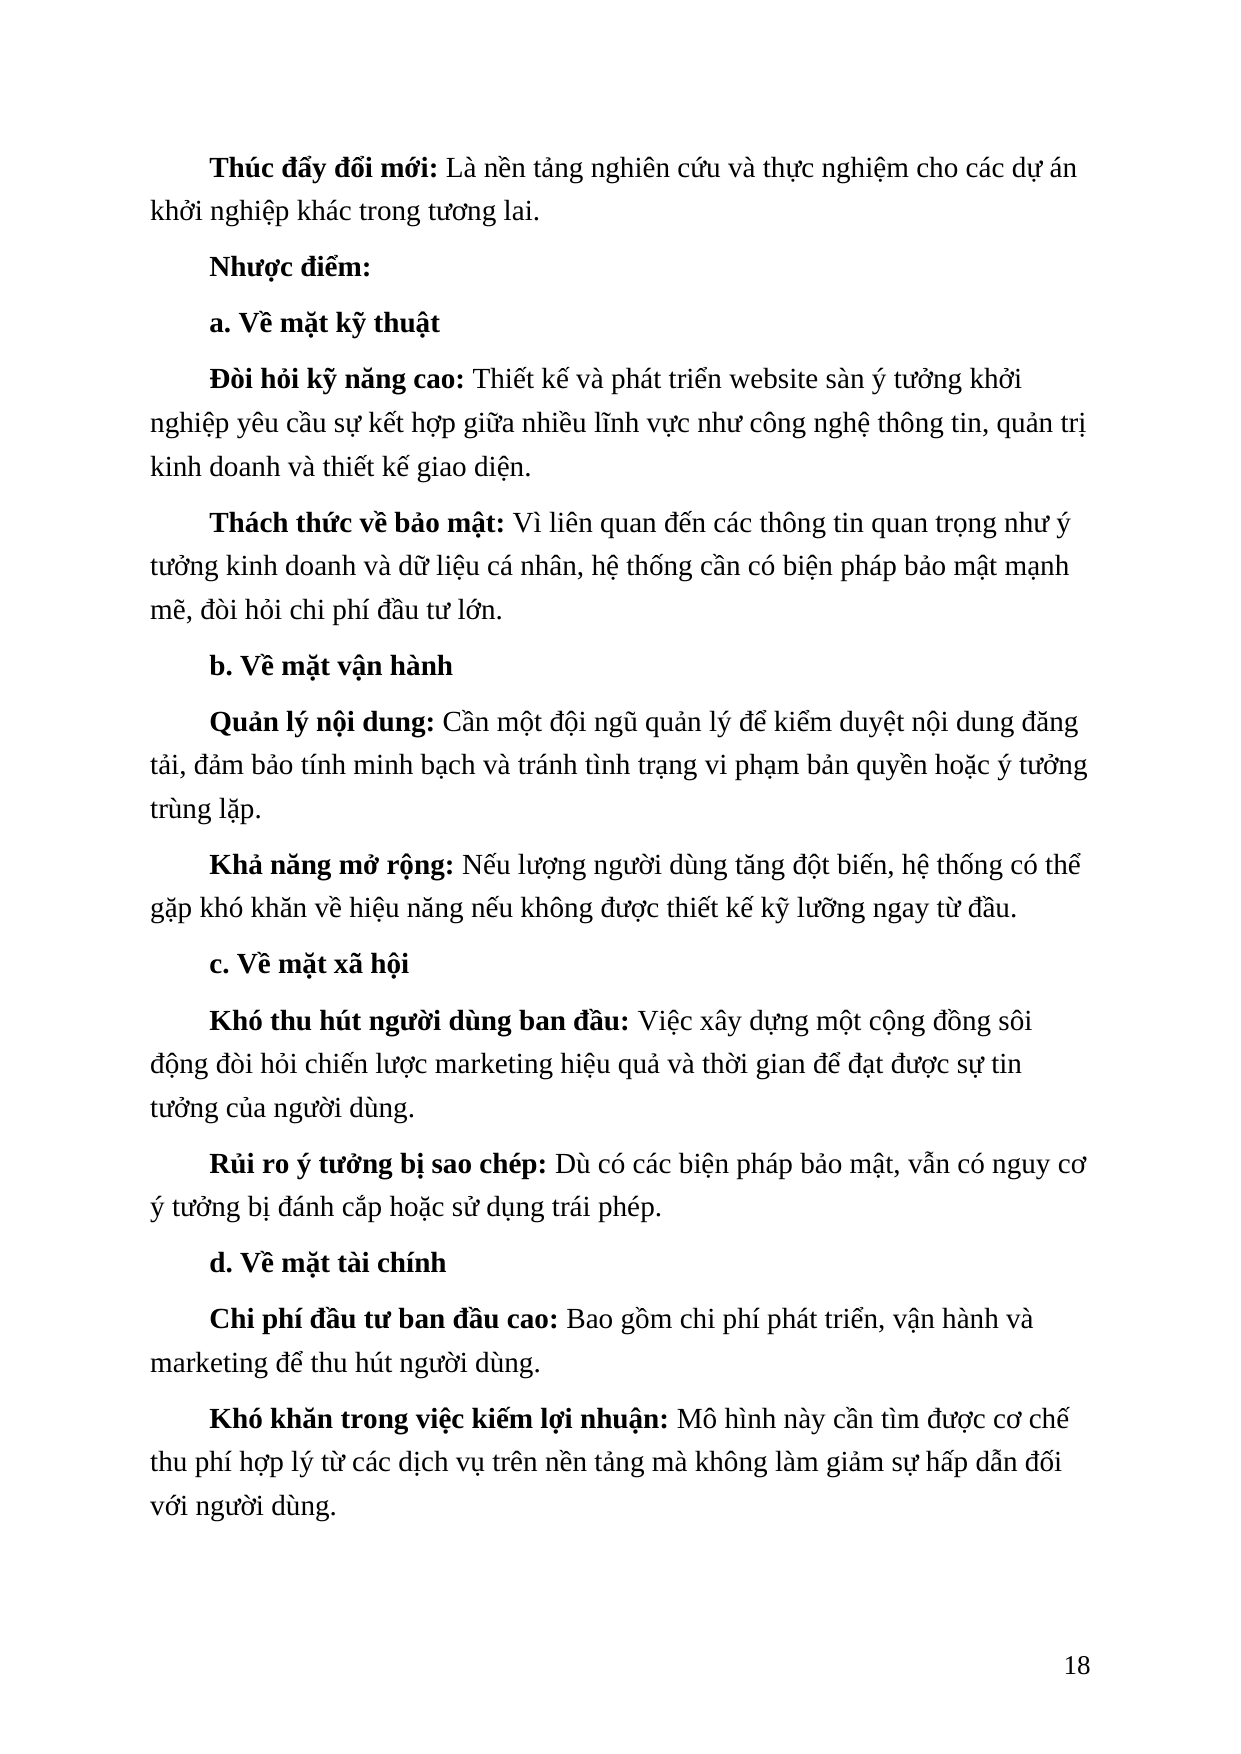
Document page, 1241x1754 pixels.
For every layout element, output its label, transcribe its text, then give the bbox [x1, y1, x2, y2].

text Thách thức về bảo mật: Vì liên quan đến các thông tin quan trọng như ý tưởng kinh doanh và dữ liệu cá nhân, hệ thống cần có biện pháp bảo mật mạnh mẽ, đòi hỏi chi phí đầu tư lớn. [150, 505, 1090, 625]
text a. Về mặt kỹ thuật [150, 306, 1090, 339]
text Khó khăn trong việc kiếm lợi nhuận: Mô hình này cần tìm được cơ chế thu phí hợp lý từ các dịch vụ trên nền tảng mà không làm giảm sự hấp dẫn đối với người dùng. [150, 1401, 1090, 1522]
text Chi phí đầu tư ban đầu cao: Bao gồm chi phí phát triển, vận hành và marketing để thu hút người dùng. [150, 1301, 1090, 1378]
text c. Về mặt xã hội [150, 947, 1090, 980]
text d. Về mặt tài chính [150, 1245, 1090, 1279]
text Đòi hỏi kỹ năng cao: Thiết kế và phát triển website sàn ý tưởng khởi nghiệp yêu cầu sự kết hợp giữa nhiều lĩnh vực như công nghệ thông tin, quản trị kinh doanh và thiết kế giao diện. [150, 362, 1090, 482]
text Khả năng mở rộng: Nếu lượng người dùng tăng đột biến, hệ thống có thể gặp khó khăn về hiệu năng nếu không được thiết kế kỹ lưỡng ngay từ đầu. [150, 847, 1090, 924]
text Nhược điểm: [150, 249, 1090, 283]
text Quản lý nội dung: Cần một đội ngũ quản lý để kiểm duyệt nội dung đăng tải, đảm bảo tính minh bạch và tránh tình trạng vi phạm bản quyền hoặc ý tưởng trùng lặp. [150, 704, 1090, 824]
text Rủi ro ý tưởng bị sao chép: Dù có các biện pháp bảo mật, vẫn có nguy cơ ý tưởng bị đánh cắp hoặc sử dụng trái phép. [150, 1146, 1090, 1223]
text b. Về mặt vận hành [150, 648, 1090, 681]
text Thúc đẩy đổi mới: Là nền tảng nghiên cứu và thực nghiệm cho các dự án khởi nghiệp khác trong tương lai. [150, 150, 1090, 227]
text Khó thu hút người dùng ban đầu: Việc xây dựng một cộng đồng sôi động đòi hỏi chiến lược marketing hiệu quả và thời gian để đạt được sự tin tưởng của người dùng. [150, 1003, 1090, 1123]
